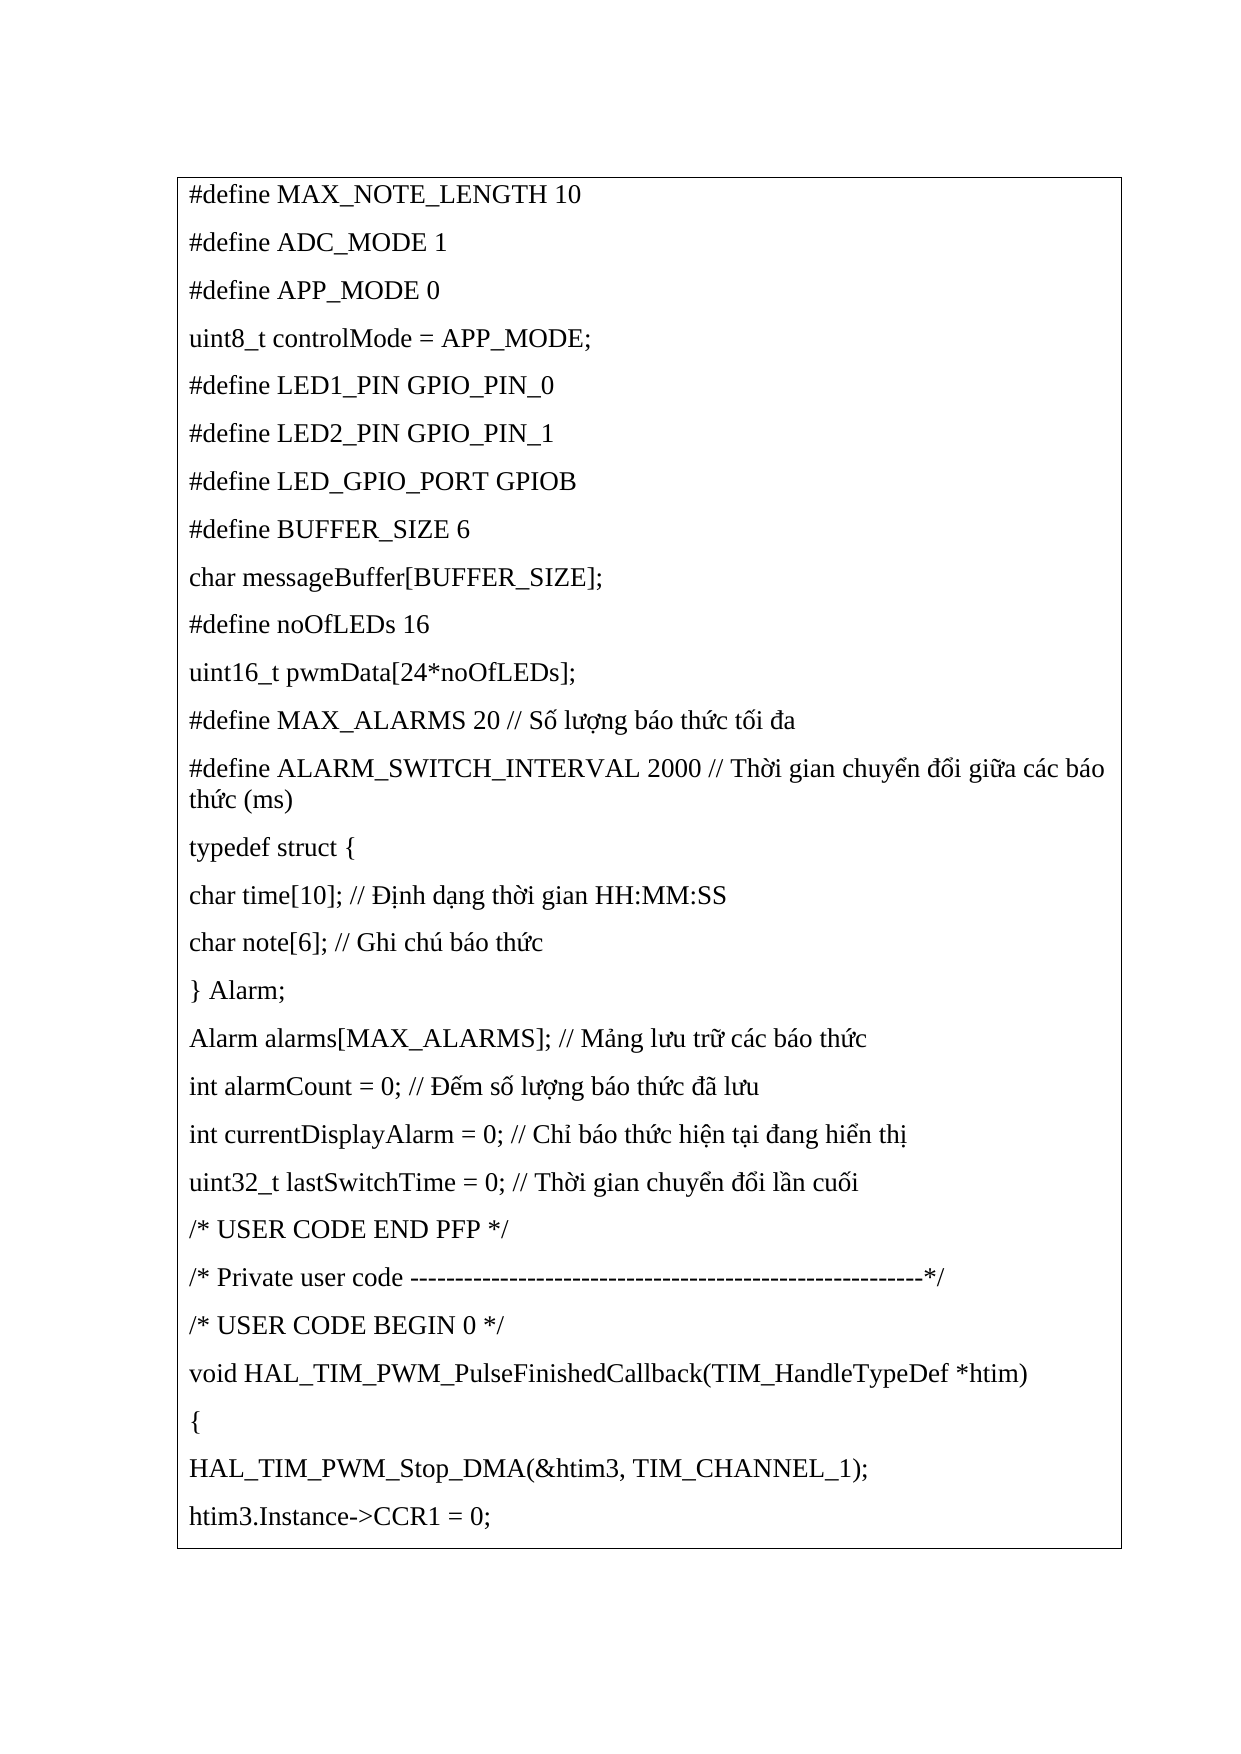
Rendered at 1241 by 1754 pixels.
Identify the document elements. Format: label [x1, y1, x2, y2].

table_cell [178, 178, 1121, 1548]
